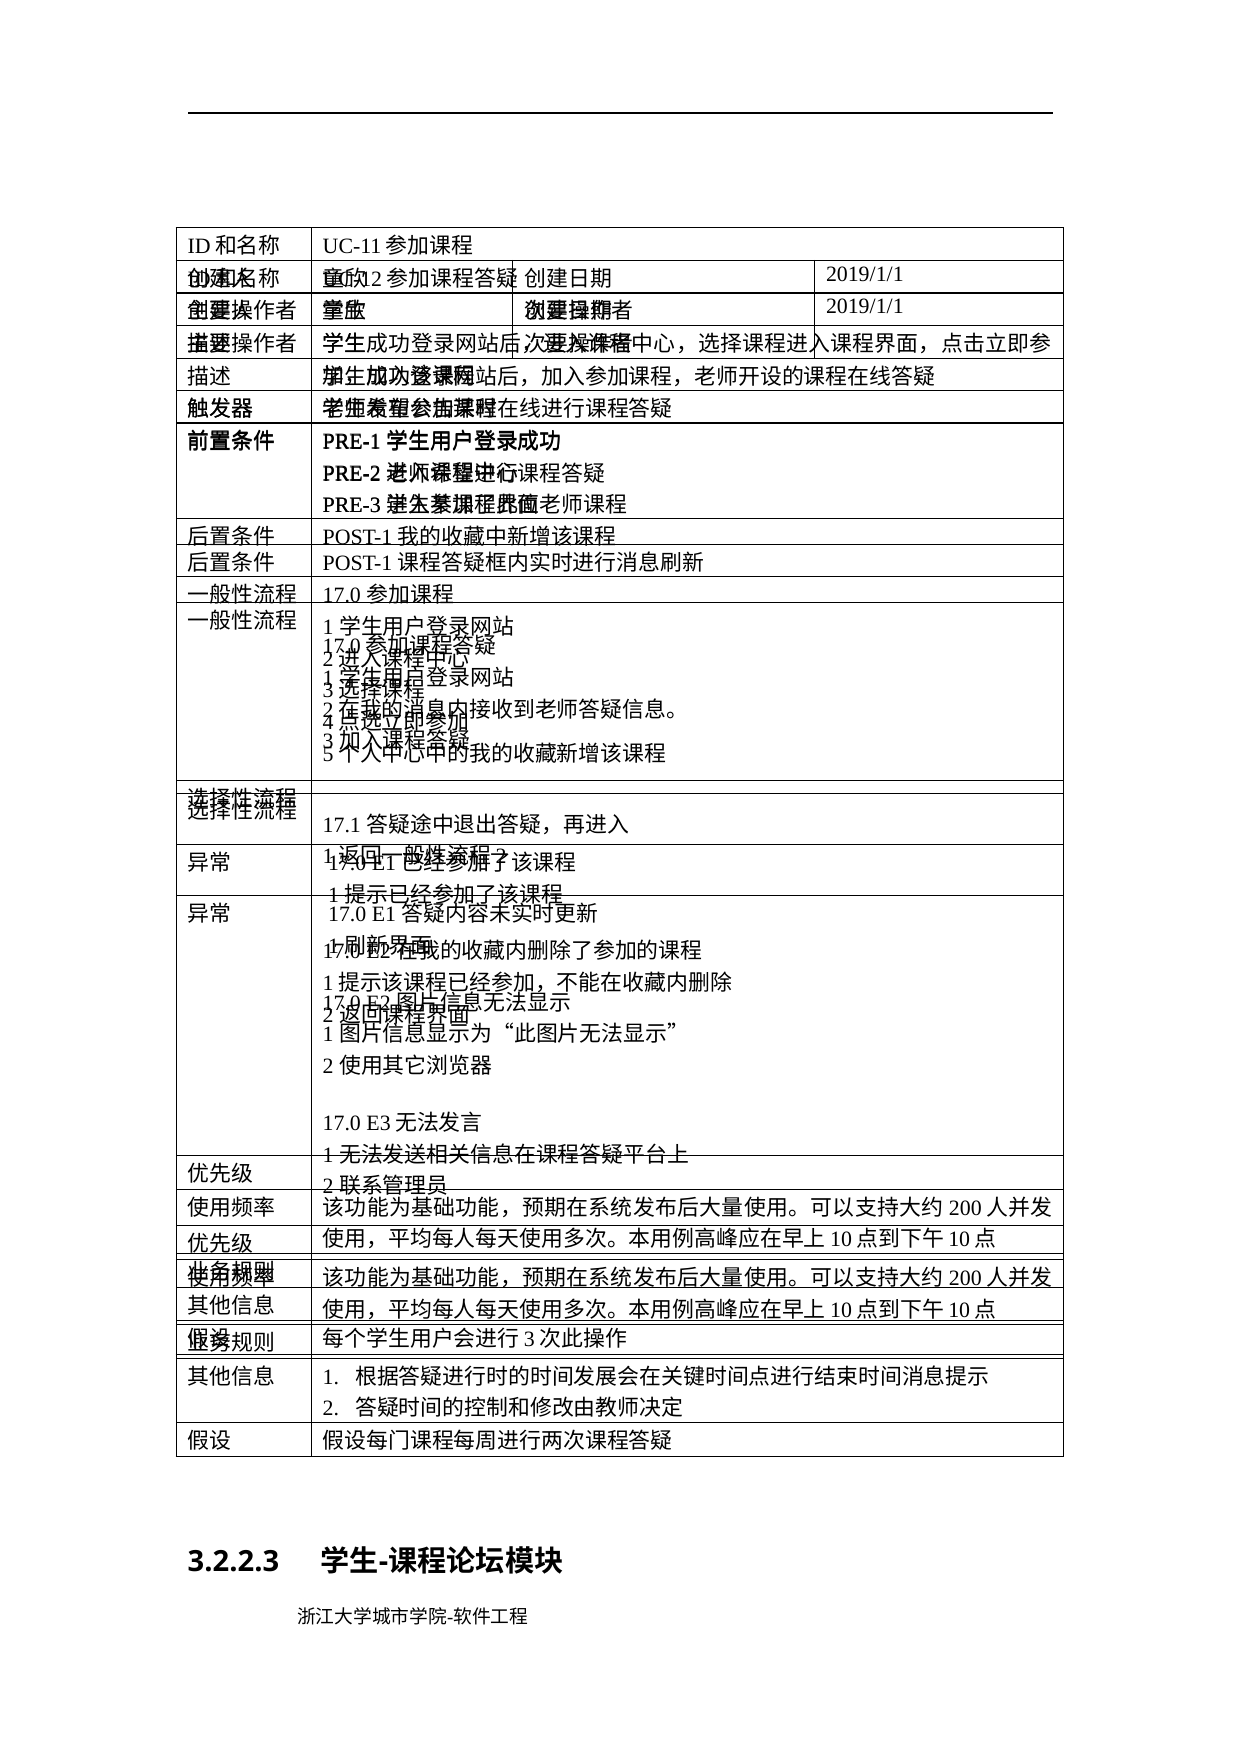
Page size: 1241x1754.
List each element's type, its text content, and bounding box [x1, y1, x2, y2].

table_cell 一般性流程 [177, 603, 311, 780]
table_cell 创建人 [177, 293, 311, 325]
table_cell 次要操作者 [513, 326, 814, 358]
table_header ID和名称 [177, 228, 311, 260]
table_cell 描述 [177, 359, 311, 390]
table_header UC-11参加课程 [312, 228, 1063, 260]
table_cell 假设每门课程每周进行两次课程答疑 [312, 1423, 1063, 1456]
table_cell 使用频率 [177, 1260, 311, 1324]
table_cell 假设 [177, 1423, 311, 1456]
table_cell 其他信息 [177, 1359, 311, 1422]
table_cell 前置条件 [177, 424, 311, 544]
table_cell 异常 [177, 896, 311, 1225]
table_cell 学生 [312, 326, 512, 358]
table_cell 学生成功登录网站后，加入参加课程，老师开设的课程在线答疑 [312, 359, 1063, 390]
table_cell POST-1 课程答疑框内实时进行消息刷新 [312, 545, 1063, 602]
table_cell 选择性流程 [177, 781, 311, 895]
table_cell 老师发布公告某时在线进行课程答疑 [312, 391, 1063, 423]
table_cell 该功能为基础功能，预期在系统发布后大量使用。可以支持大约200人并发使用，平均每人每天使用多次。本用例高峰应在早上10点到下午10点 [312, 1260, 1063, 1324]
text 学生-课程论坛模块 [187, 1526, 1053, 1591]
table_cell 业务规则 [177, 1325, 311, 1358]
table_cell [815, 326, 1063, 358]
table_cell 优先级 [177, 1226, 311, 1259]
table_cell 触发器 [177, 391, 311, 423]
table_header ID和名称 [177, 261, 311, 292]
table_cell [312, 1325, 1063, 1358]
table_cell 创建日期 [513, 293, 814, 325]
table_cell 17.1 答疑途中退出答疑，再进入 1返回一般性流程2 [312, 781, 1063, 895]
table_cell 2019/1/1 [815, 293, 1063, 325]
table_cell 主要操作者 [177, 326, 311, 358]
table_cell PRE-1 学生用户登录成功 PRE-2 老师希望进行课程答疑 PRE-3 学生参加了此位老师课程 [312, 424, 1063, 544]
table_cell [312, 1226, 1063, 1259]
table_cell 后置条件 [177, 545, 311, 602]
table_header UC-12参加课程答疑 [312, 261, 1063, 292]
table_cell 17.0参加课程答疑 1 学生用户登录网站 2在我的消息内接收到老师答疑信息。 3 加入课程答疑 [312, 603, 1063, 780]
table_cell 根据答疑进行时的时间发展会在关键时间点进行结束时间消息提示 答疑时间的控制和修改由教师决定 [312, 1359, 1063, 1422]
table_cell 17.0 E1 答疑内容未实时更新 1 刷新界面 17.0 E2 图片信息无法显示 1 图片信息显示为“此图片无法显示” 2 使用其它浏览器 17.0 E3无法发言 无法发送相关信息在课程答疑平台上 联系管理员 [312, 896, 1063, 1225]
table_cell 童欣 [312, 293, 512, 325]
